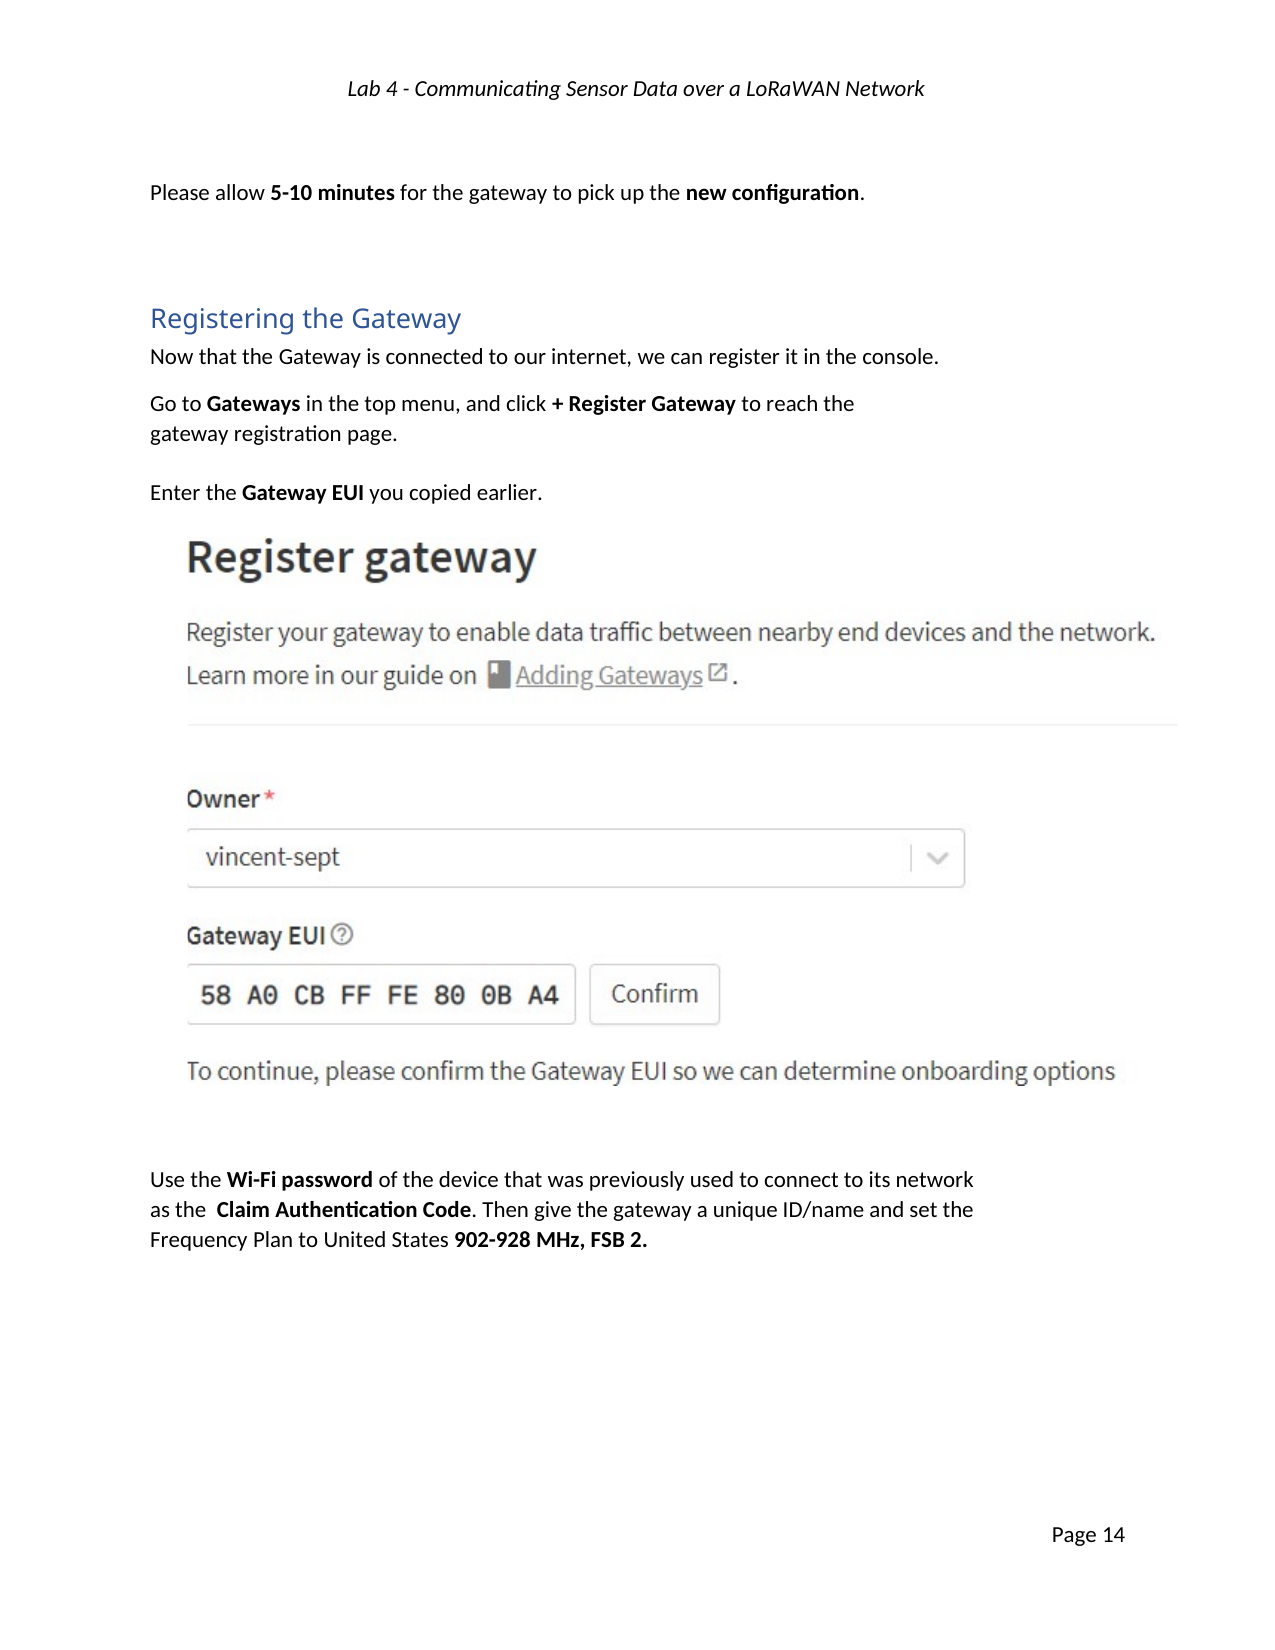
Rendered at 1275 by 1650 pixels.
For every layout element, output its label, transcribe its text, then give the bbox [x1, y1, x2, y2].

subtitle Registering the Gateway [150, 300, 1125, 337]
text Enter the Gateway EUI you copied earlier. [150, 478, 1125, 506]
text Now that the Gateway is connected to our internet, we can register it in the console. [150, 342, 1125, 370]
text Use the Wi-Fi password of the device that was previously used to connect to its network as the Claim Authentication Code. Then give the gateway a unique ID/name and set the Frequency Plan to United States 902-928 MHz, FSB 2. [150, 1165, 991, 1253]
picture [187, 537, 1178, 1086]
text Go to Gateways in the top menu, and click + Register Gateway to reach the gateway registration page. [150, 389, 891, 447]
text Please allow 5-10 minutes for the gateway to pick up the new configuration. [150, 178, 1125, 206]
